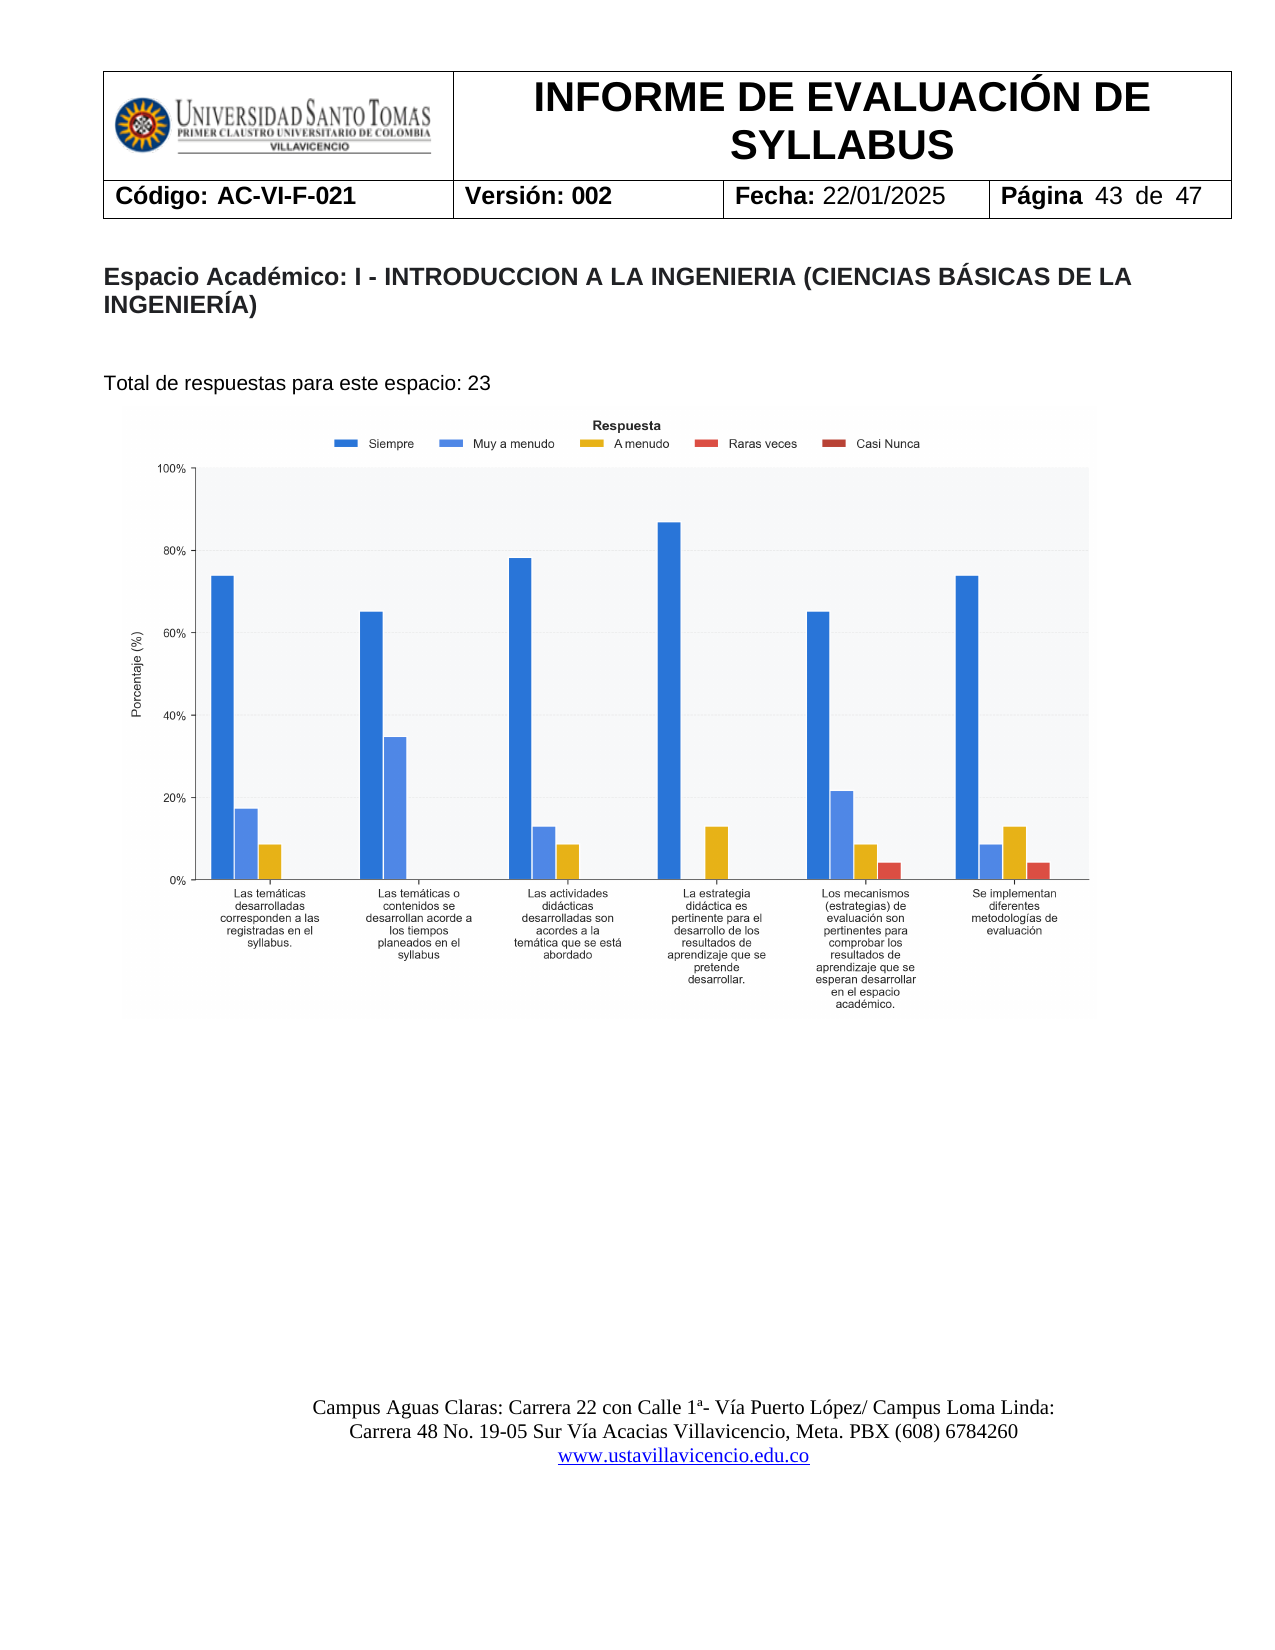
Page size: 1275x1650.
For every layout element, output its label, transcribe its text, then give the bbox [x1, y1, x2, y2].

picture [122, 406, 1098, 1019]
text Espacio Académico: I - INTRODUCCION A LA INGENIERIA (CIENCIAS BÁSICAS DE LA INGENIERÍA) [103, 262, 1231, 319]
picture [114, 97, 432, 154]
text Total de respuestas para este espacio: 23 [103, 370, 1231, 394]
